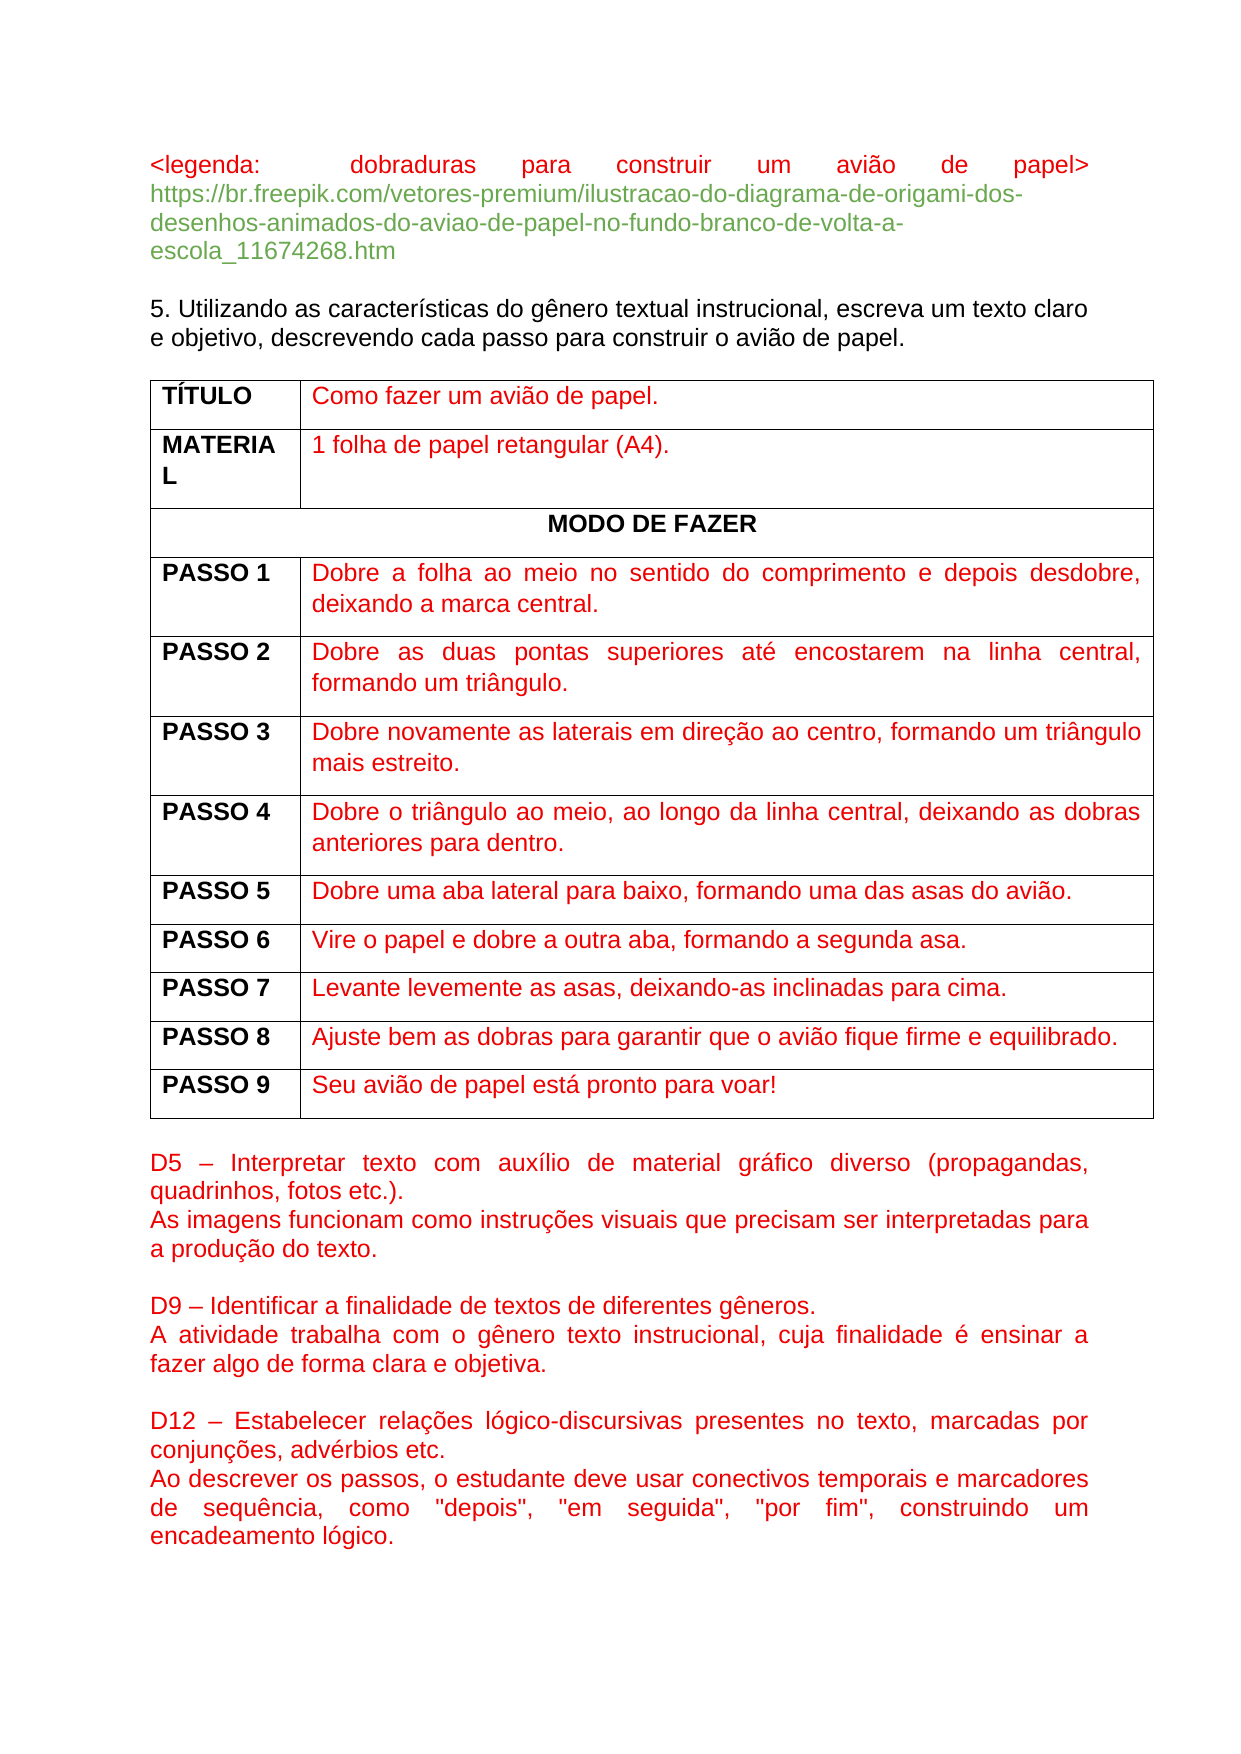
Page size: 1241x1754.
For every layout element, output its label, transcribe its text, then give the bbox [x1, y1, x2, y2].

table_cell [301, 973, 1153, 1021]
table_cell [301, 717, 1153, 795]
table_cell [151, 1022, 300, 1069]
text As imagens funcionam como instruções visuais que precisam ser interpretadas para a produção do texto. [150, 1205, 1090, 1262]
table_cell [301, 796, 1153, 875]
text D5 – Interpretar texto com auxílio de material gráfico diverso (propagandas, quadrinhos, fotos etc.). [150, 1147, 1090, 1205]
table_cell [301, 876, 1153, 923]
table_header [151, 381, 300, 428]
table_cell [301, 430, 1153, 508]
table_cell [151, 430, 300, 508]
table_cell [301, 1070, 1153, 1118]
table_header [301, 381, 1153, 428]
text <legenda: dobraduras para construir um avião de papel> https://br.freepik.com/vetores-premium/ilustracao-do-diagrama-de-origami-dos-desenhos-animados-do-aviao-de-papel-no-fundo-branco-de-volta-a-escola_11674268.htm [150, 150, 1090, 265]
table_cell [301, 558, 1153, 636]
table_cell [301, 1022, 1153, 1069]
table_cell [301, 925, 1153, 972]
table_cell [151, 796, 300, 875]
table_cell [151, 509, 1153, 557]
text D12 – Estabelecer relações lógico-discursivas presentes no texto, marcadas por conjunções, advérbios etc. [150, 1406, 1090, 1464]
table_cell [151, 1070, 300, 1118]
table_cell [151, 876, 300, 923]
text 5. Utilizando as características do gênero textual instrucional, escreva um texto claro e objetivo, descrevendo cada passo para construir o avião de papel. [150, 294, 1090, 351]
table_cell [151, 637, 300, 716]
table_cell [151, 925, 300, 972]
text D9 – Identificar a finalidade de textos de diferentes gêneros. [150, 1291, 1090, 1320]
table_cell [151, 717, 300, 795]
text Ao descrever os passos, o estudante deve usar conectivos temporais e marcadores de sequência, como "depois", "em seguida", "por fim", construindo um encadeamento lógico. [150, 1464, 1090, 1550]
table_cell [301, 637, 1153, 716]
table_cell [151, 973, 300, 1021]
text A atividade trabalha com o gênero texto instrucional, cuja finalidade é ensinar a fazer algo de forma clara e objetiva. [150, 1320, 1090, 1377]
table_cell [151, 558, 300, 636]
